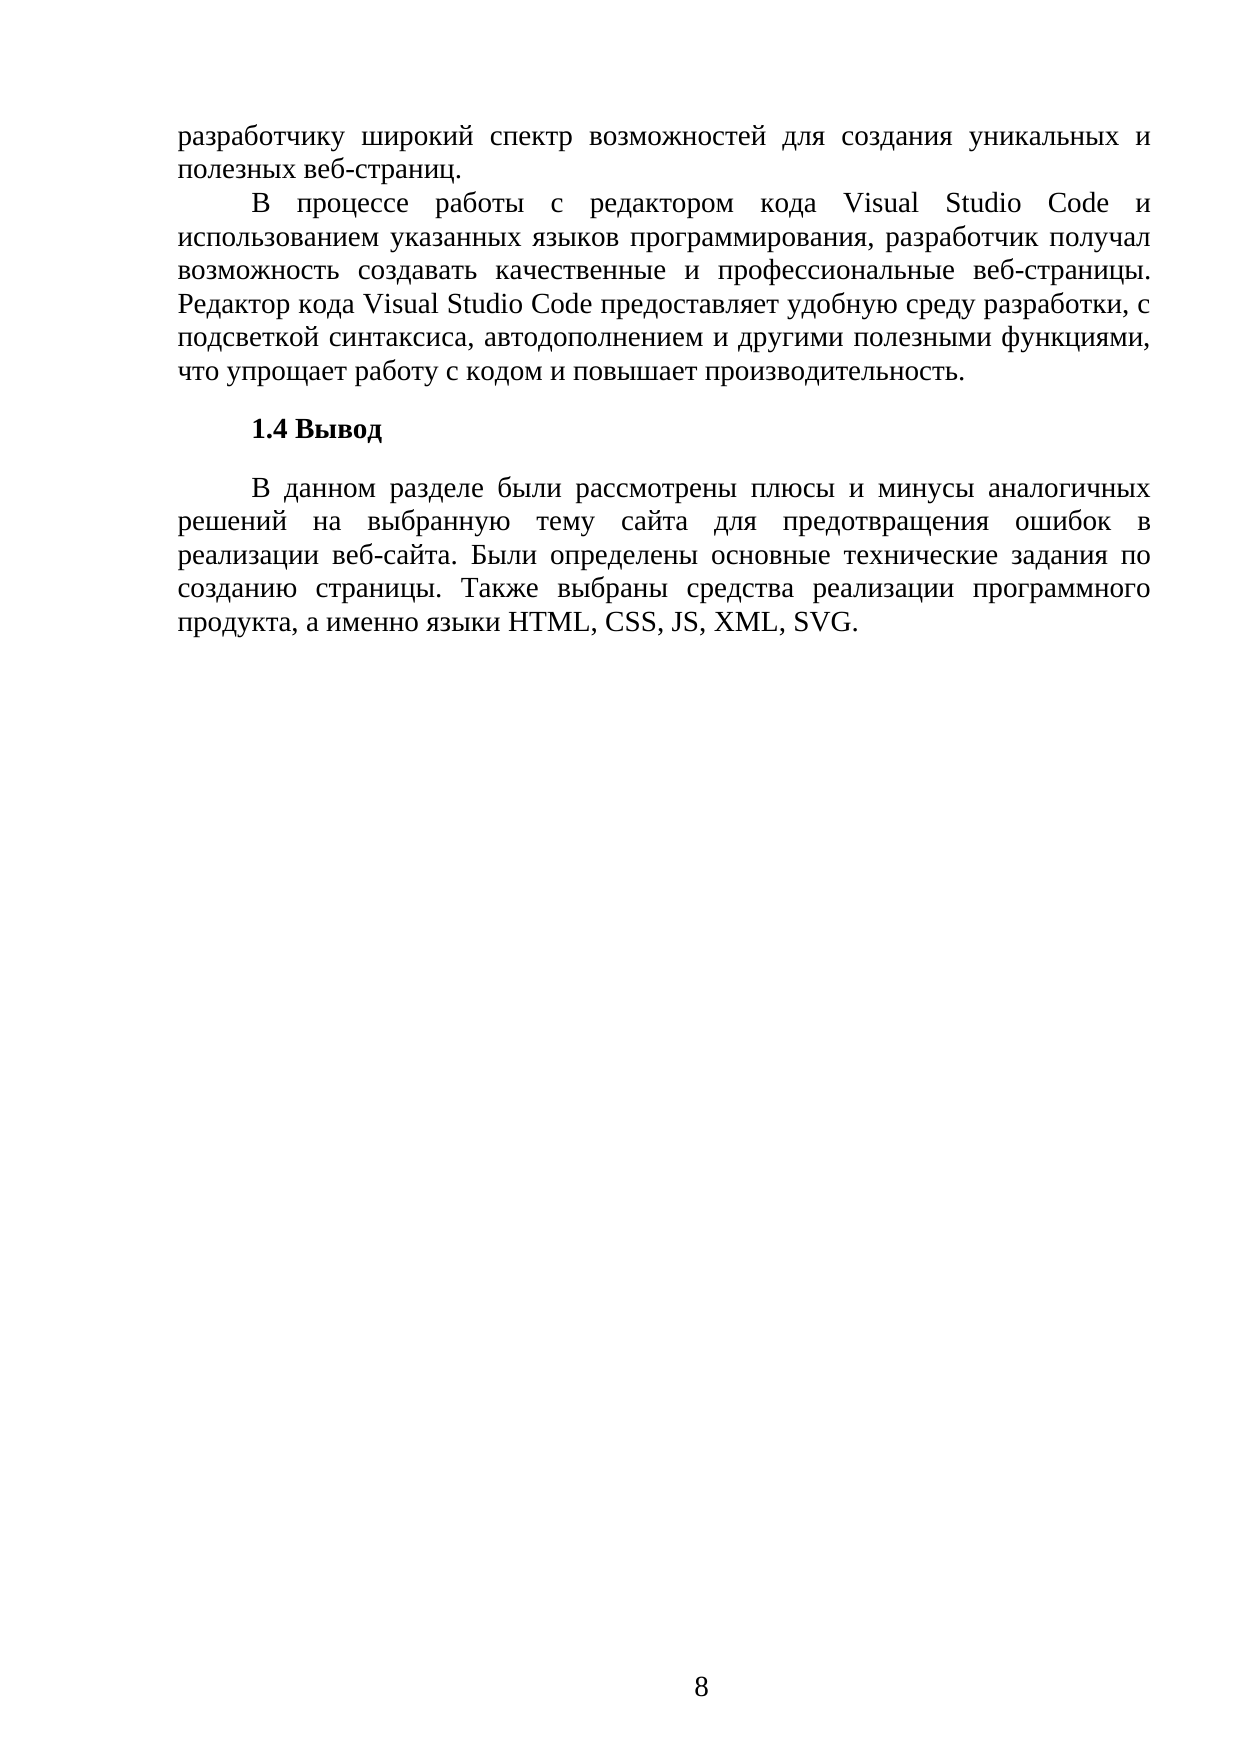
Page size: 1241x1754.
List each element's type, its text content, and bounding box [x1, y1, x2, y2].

text В процессе работы с редактором кода Visual Studio Code и использованием указанных языков программирования, разработчик получал возможность создавать качественные и профессиональные веб-страницы. Редактор кода Visual Studio Code предоставляет удобную среду разработки, с подсветкой синтаксиса, автодополнением и другими полезными функциями, что упрощает работу с кодом и повышает производительность. [177, 185, 1152, 386]
text В данном разделе были рассмотрены плюсы и минусы аналогичных решений на выбранную тему сайта для предотвращения ошибок в реализации веб-сайта. Были определены основные технические задания по созданию страницы. Также выбраны средства реализации программного продукта, а именно языки HTML, CSS, JS, XML, SVG. [177, 470, 1152, 638]
subtitle 1.4 Вывод [177, 411, 1152, 445]
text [177, 118, 1152, 185]
